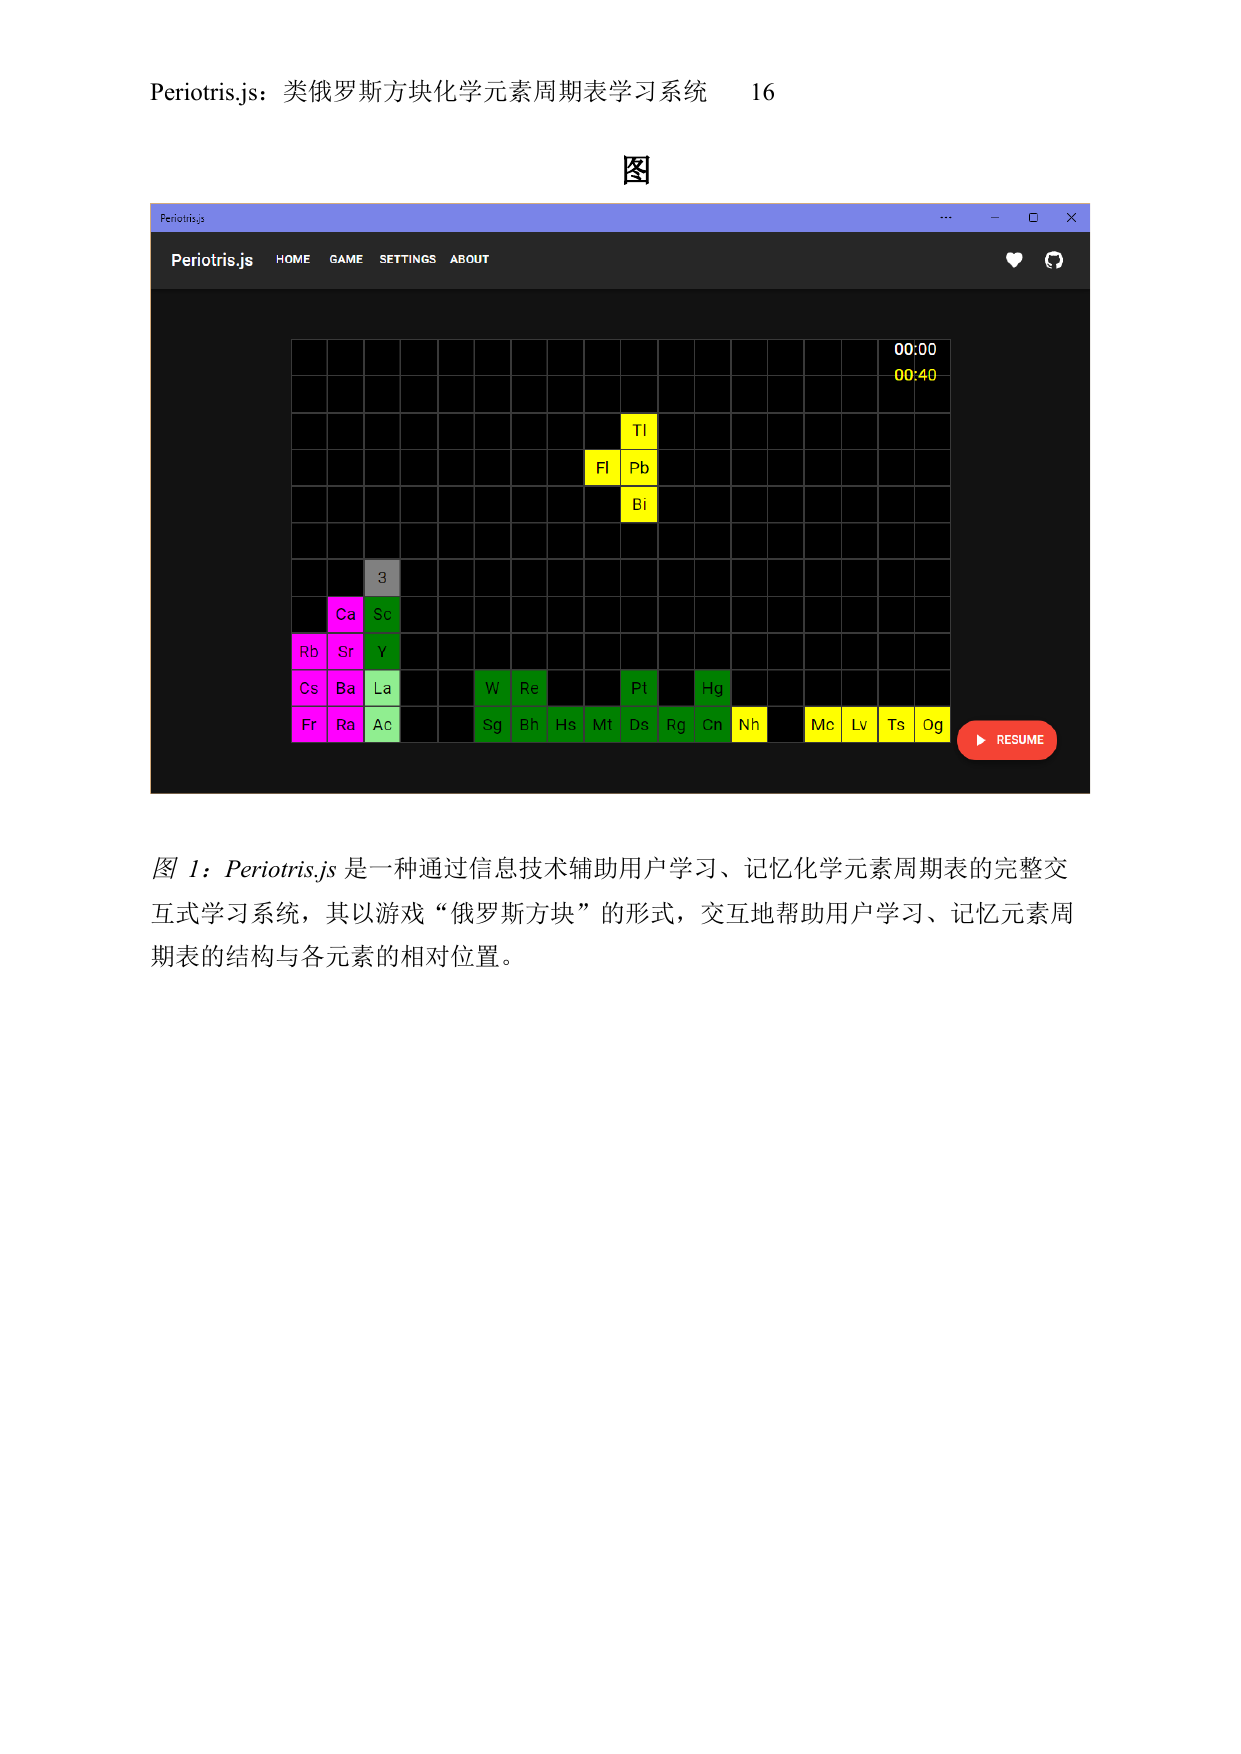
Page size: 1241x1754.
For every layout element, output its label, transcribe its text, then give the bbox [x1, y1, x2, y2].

text 附图 [150, 150, 1090, 186]
text 图 1：Periotris.js 是一种通过信息技术辅助用户学习、记忆化学元素周期表的完整交互式学习系统，其以游戏“俄罗斯方块”的形式，交互地帮助用户学习、记忆元素周期表的结构与各元素的相对位置。 [150, 852, 1090, 968]
picture [150, 203, 1091, 794]
